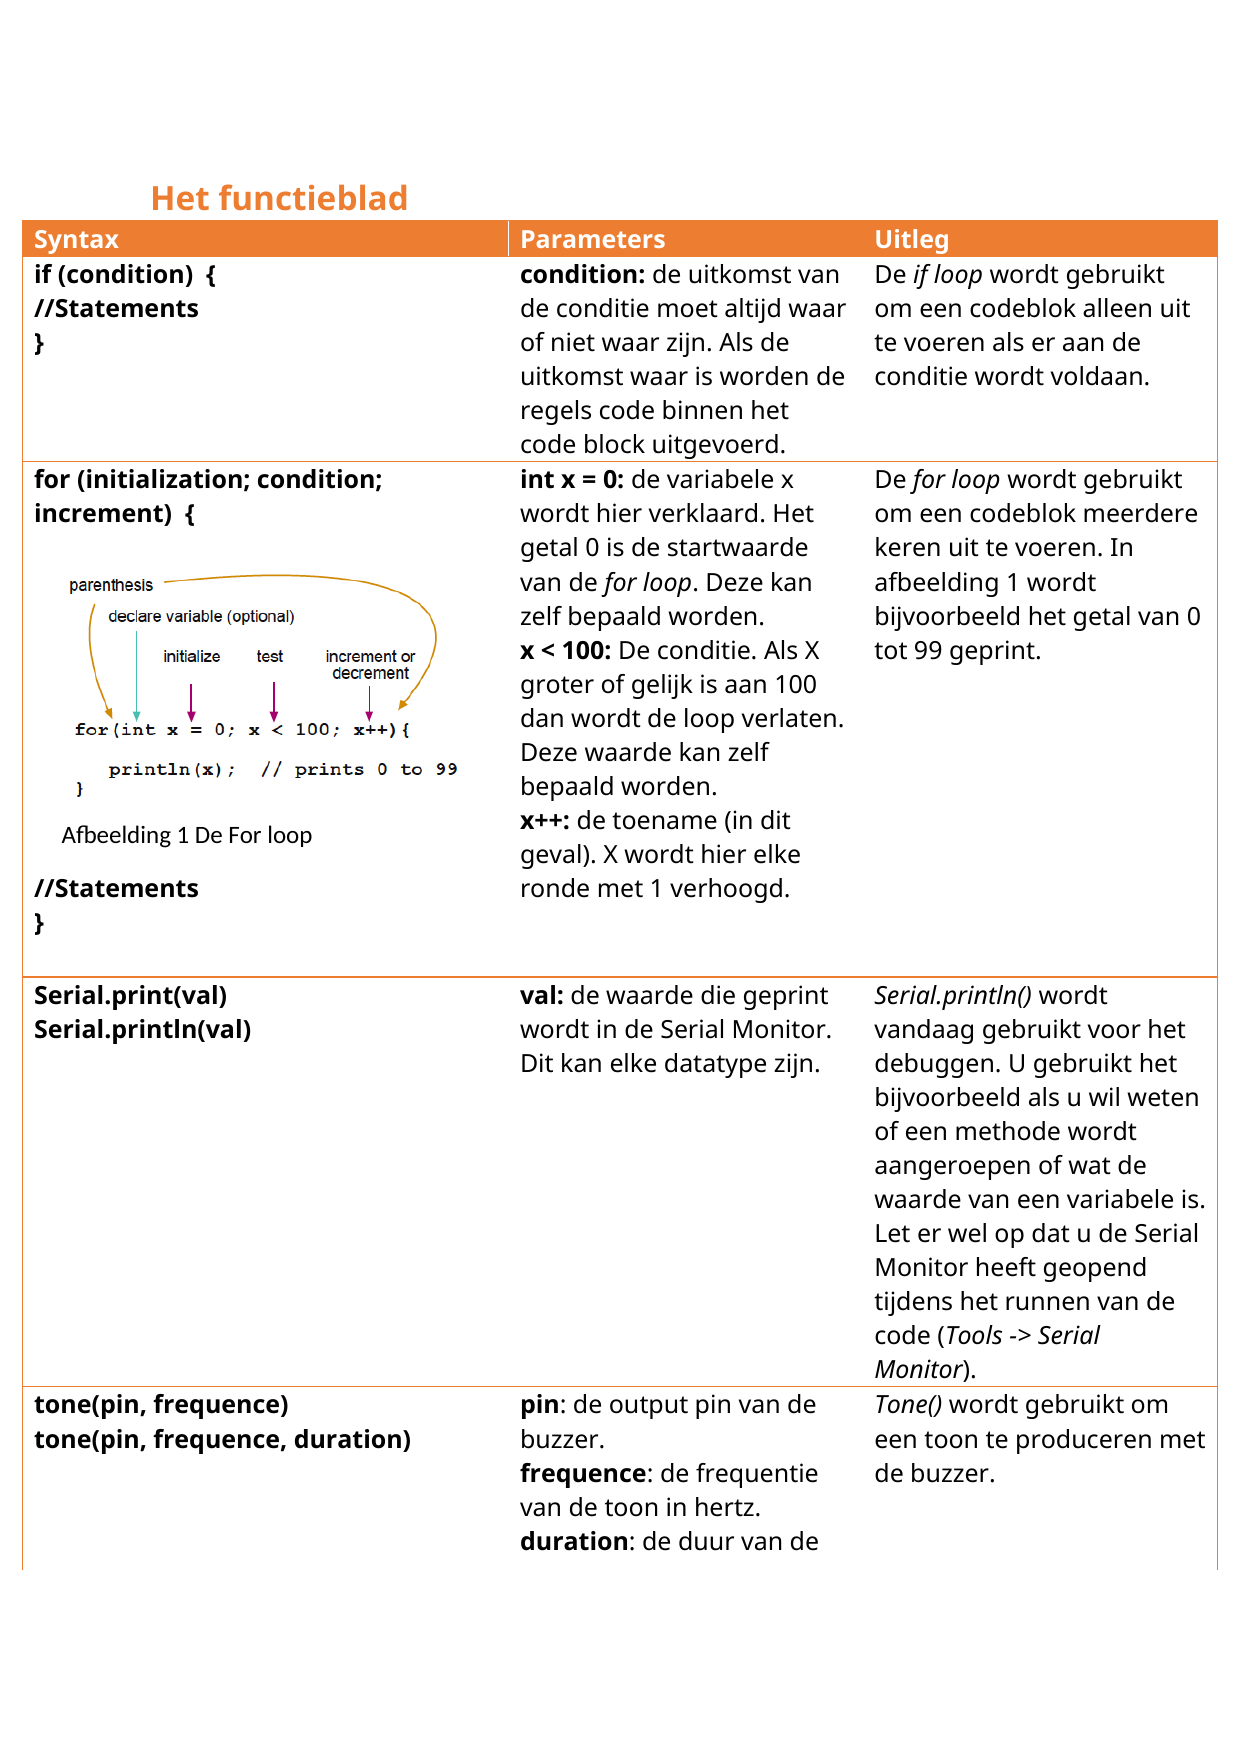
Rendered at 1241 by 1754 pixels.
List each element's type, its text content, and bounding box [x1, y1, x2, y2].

table_header Syntax [23, 221, 508, 256]
table_header Parameters [509, 221, 863, 256]
table_cell De if loop wordt gebruikt om een codeblok alleen uit te voeren als er aan de conditie wordt voldaan. [863, 257, 1217, 461]
table_cell if (condition) { //Statements } [23, 257, 508, 461]
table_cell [23, 1387, 508, 1570]
picture [45, 559, 481, 810]
table_cell Serial.println() wordt vandaag gebruikt voor het debuggen. U gebruikt het bijvoorbeeld als u wil weten of een methode wordt aangeroepen of wat de waarde van een variabele is. Let er wel op dat u de Serial Monitor heeft geopend tijdens het runnen van de code (Tools -> Serial Monitor). [863, 978, 1217, 1386]
table_cell int x = 0: de variabele x wordt hier verklaard. Het getal 0 is de startwaarde van de for loop. Deze kan zelf bepaald worden. x < 100: De conditie. Als X groter of gelijk is aan 100 dan wordt de loop verlaten. Deze waarde kan zelf bepaald worden. x++: de toename (in dit geval). X wordt hier elke ronde met 1 verhoogd. [509, 462, 863, 976]
subtitle Het functieblad [150, 175, 1090, 220]
table_cell condition: de uitkomst van de conditie moet altijd waar of niet waar zijn. Als de uitkomst waar is worden de regels code binnen het code block uitgevoerd. [509, 257, 863, 461]
table_cell val: de waarde die geprint wordt in de Serial Monitor. Dit kan elke datatype zijn. [509, 978, 863, 1386]
table_header Uitleg [863, 221, 1217, 256]
table_cell De for loop wordt gebruikt om een codeblok meerdere keren uit te voeren. In afbeelding 1 wordt bijvoorbeeld het getal van 0 tot 99 geprint. [863, 462, 1217, 976]
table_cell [863, 1387, 1217, 1570]
table_cell Serial.print(val) Serial.println(val) [23, 978, 508, 1386]
table_cell for (initialization; condition; increment) { //Statements } [23, 462, 508, 976]
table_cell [509, 1387, 863, 1570]
